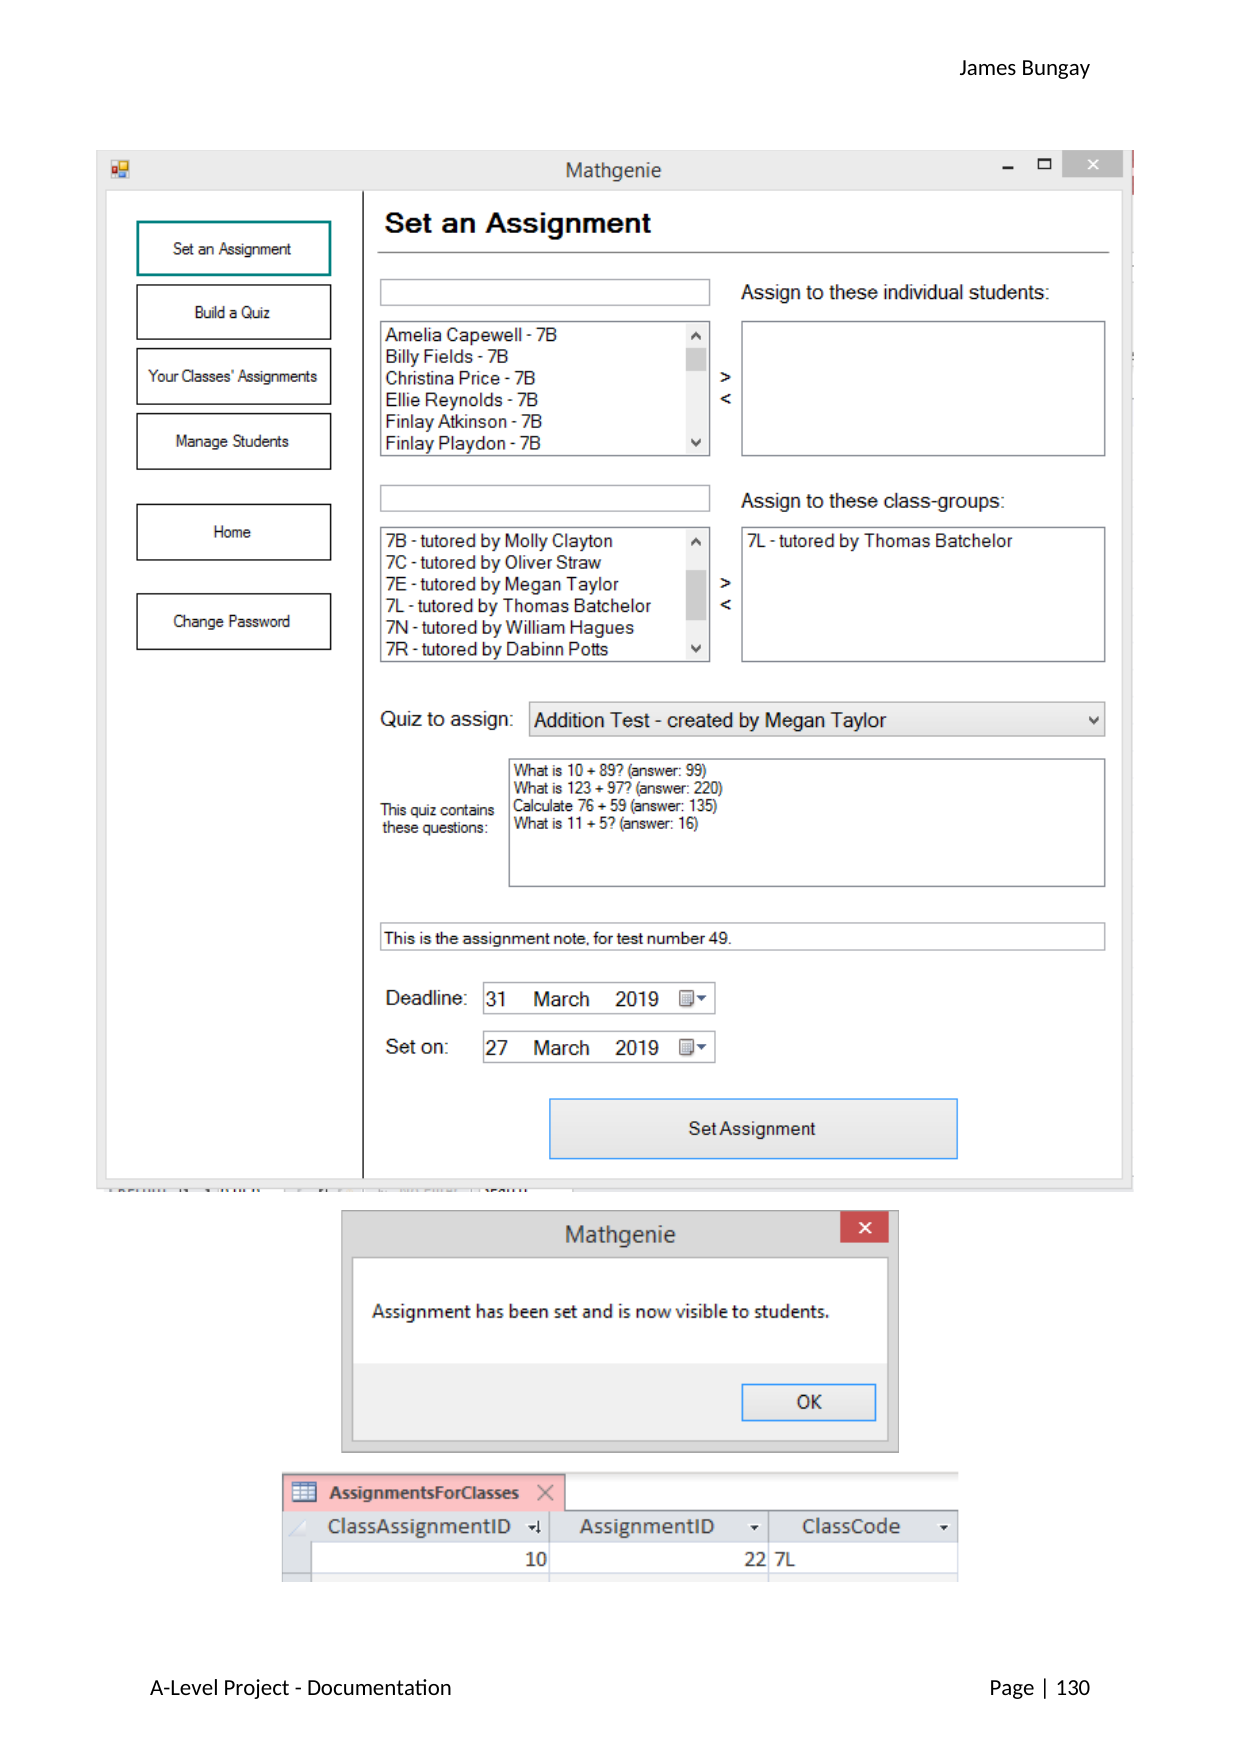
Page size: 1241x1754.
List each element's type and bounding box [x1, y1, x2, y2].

picture [341, 1210, 899, 1453]
picture [281, 1471, 959, 1582]
picture [96, 150, 1134, 1192]
